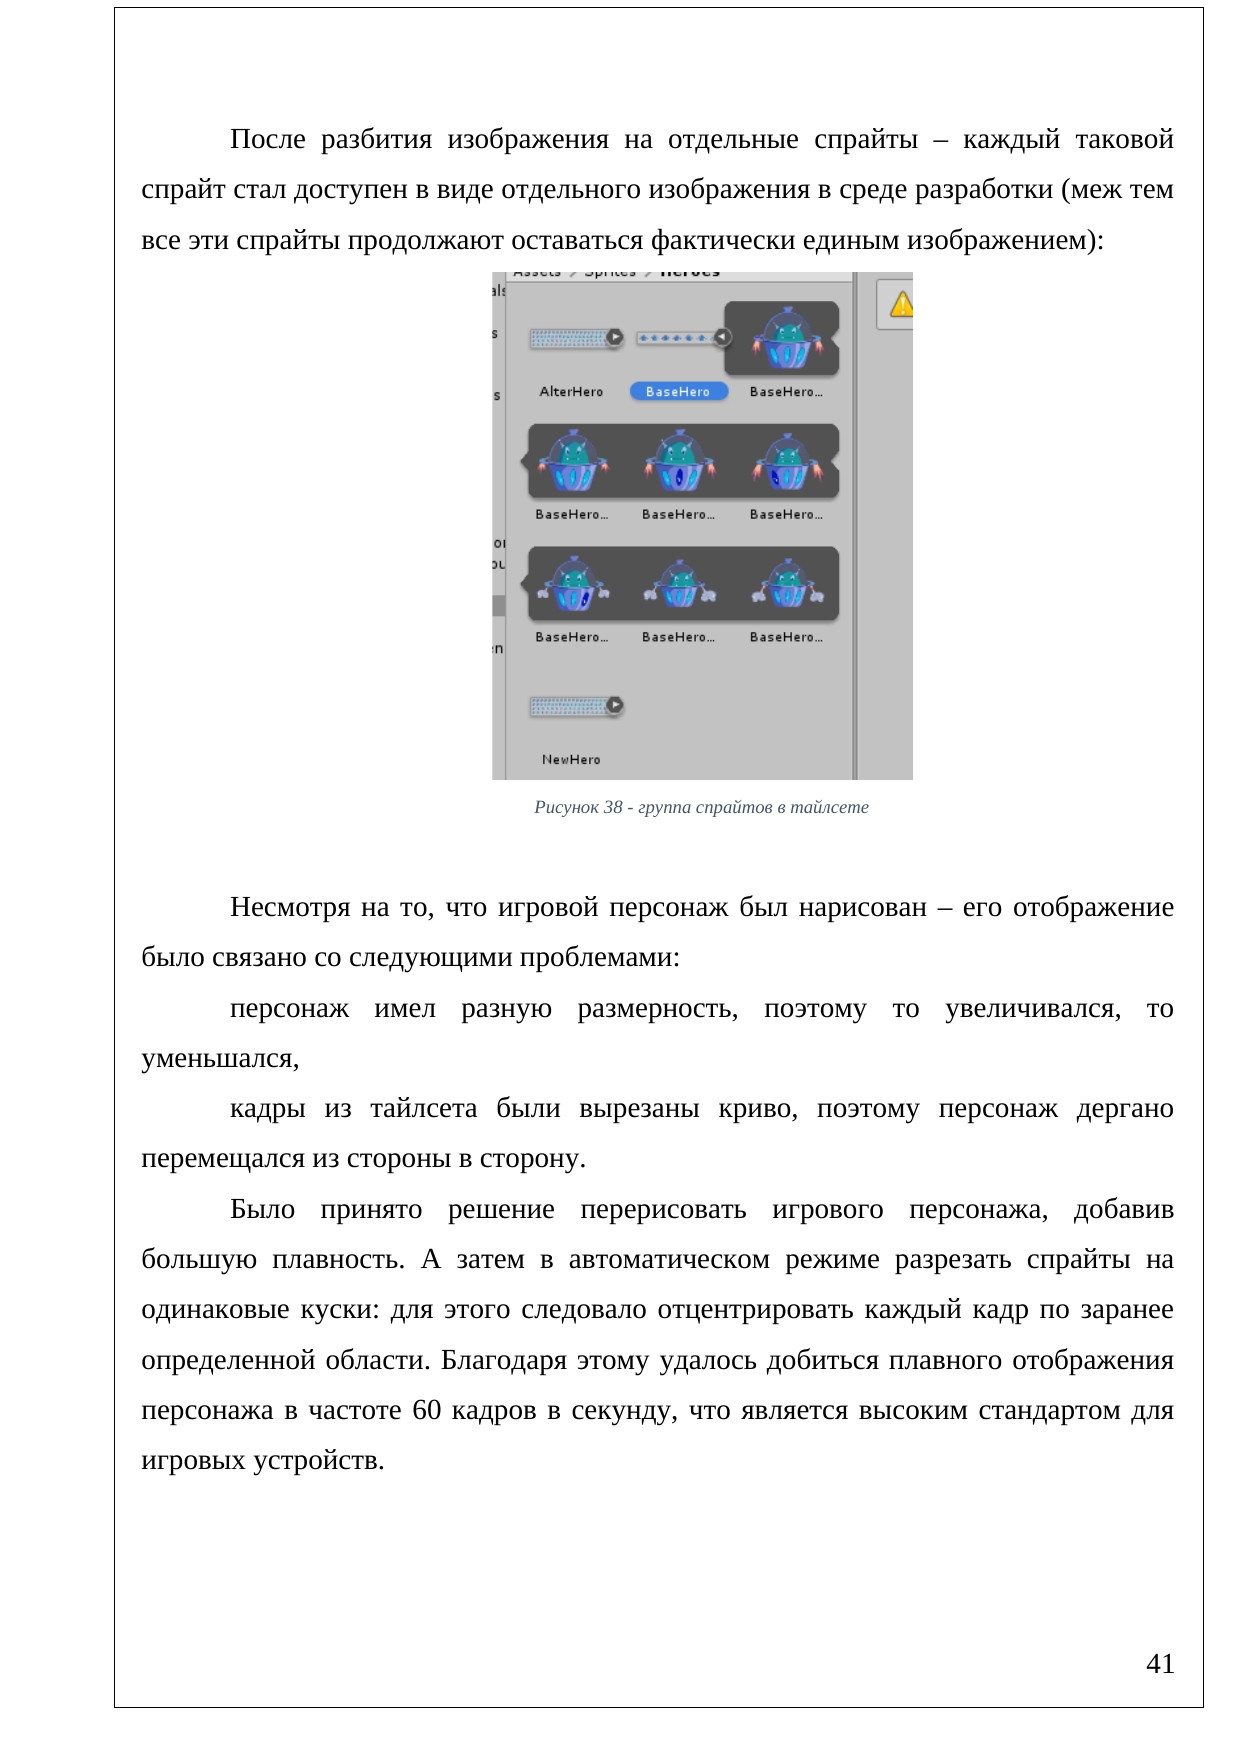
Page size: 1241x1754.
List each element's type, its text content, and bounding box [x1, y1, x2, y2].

text Было принято решение перерисовать игрового персонажа, добавив большую плавность. А затем в автоматическом режиме разрезать спрайты на одинаковые куски: для этого следовало отцентрировать каждый кадр по заранее определенной области. Благодаря этому удалось добиться плавного отображения персонажа в частоте 60 кадров в секунду, что является высоким стандартом для игровых устройств. [141, 1191, 1175, 1476]
text кадры из тайлсета были вырезаны криво, поэтому персонаж дергано перемещался из стороны в сторону. [141, 1090, 1175, 1174]
text После разбития изображения на отдельные спрайты – каждый таковой спрайт стал доступен в виде отдельного изображения в среде разработки (меж тем все эти спрайты продолжают оставаться фактически единым изображением): [141, 121, 1175, 255]
picture [492, 272, 913, 780]
text персонаж имел разную размерность, поэтому то увеличивался, то уменьшался, [141, 990, 1175, 1073]
text Рисунок 38 - группа спрайтов в тайлсете [141, 796, 1175, 818]
text Несмотря на то, что игровой персонаж был нарисован – его отображение было связано со следующими проблемами: [141, 889, 1175, 973]
